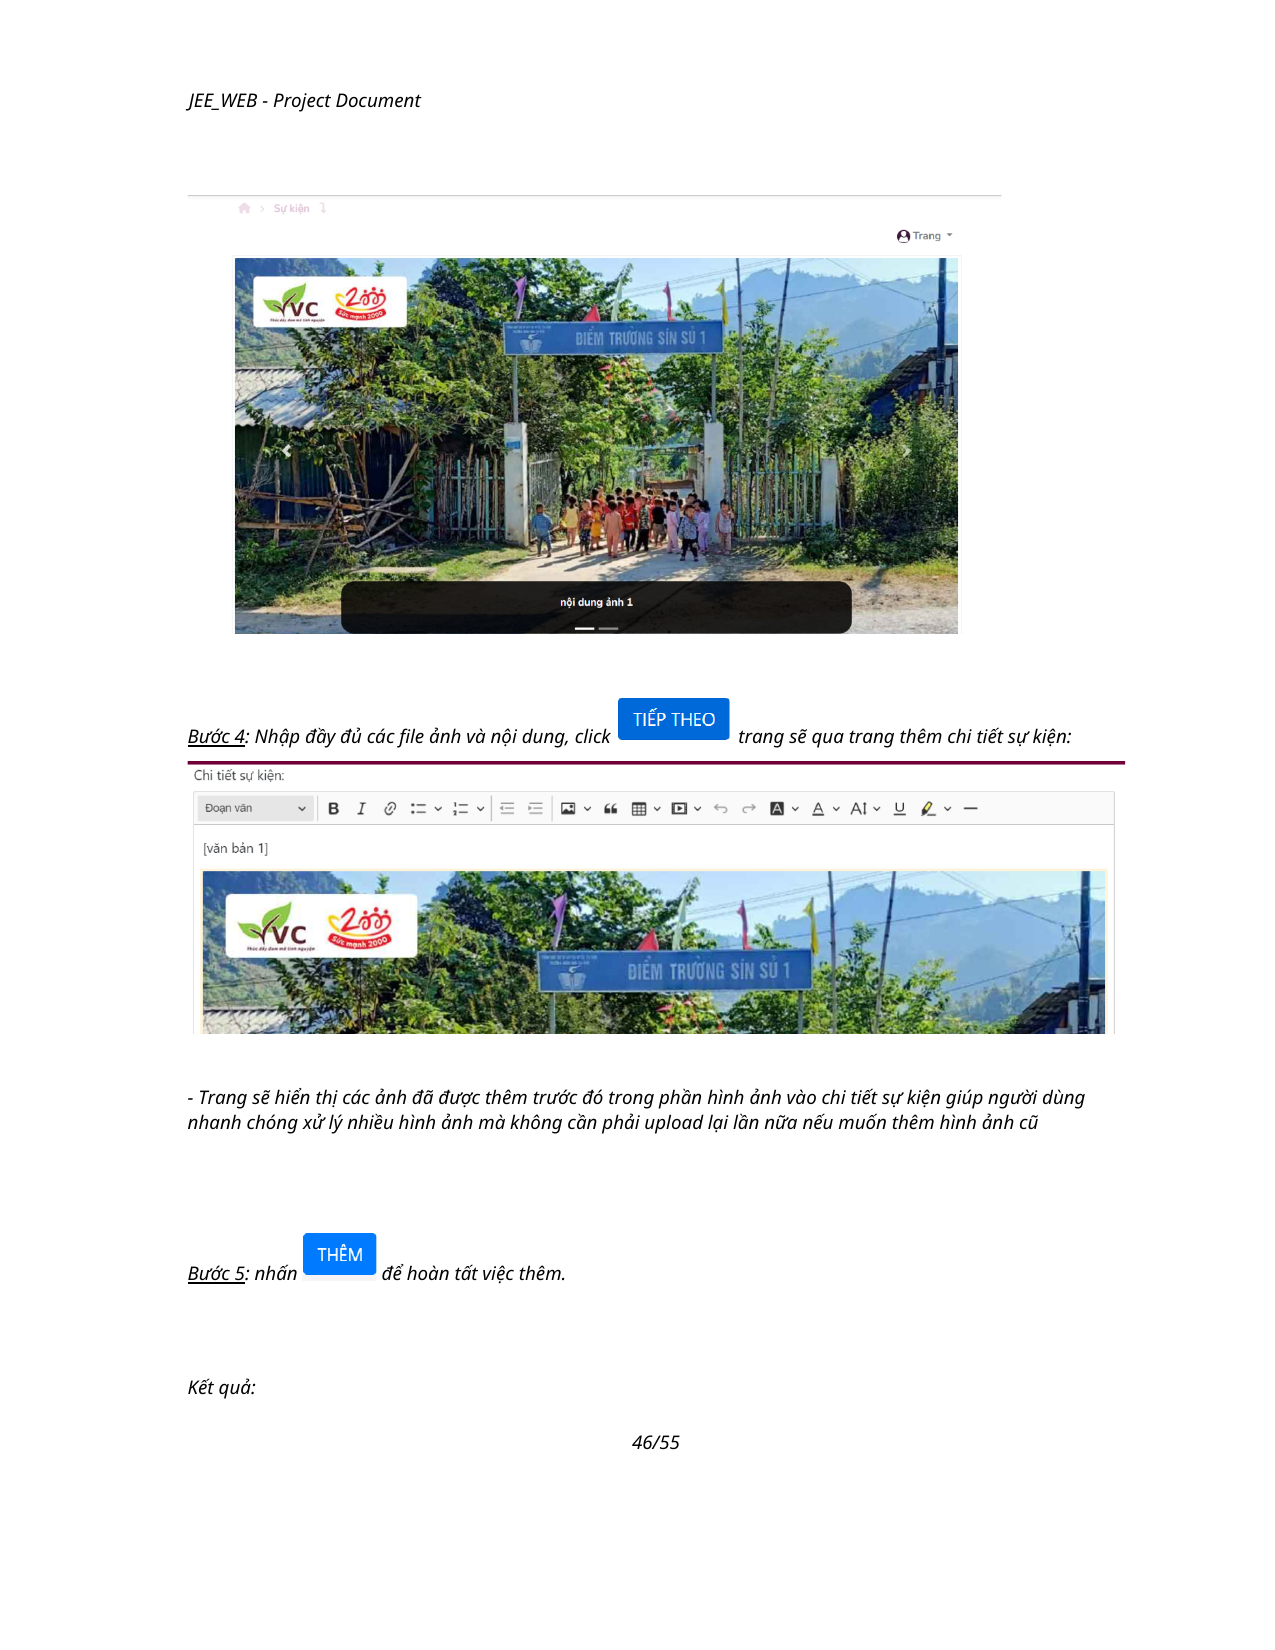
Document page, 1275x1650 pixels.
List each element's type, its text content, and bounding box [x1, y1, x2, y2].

picture [187, 195, 1002, 634]
list Kết quả: [187, 1374, 1125, 1400]
picture [187, 761, 1125, 1034]
list Bước 4: Nhập đầy đủ các file ảnh và nội dung, click trang sẽ qua trang thêm chi tiết sự kiện: [187, 684, 1125, 749]
picture [302, 1223, 377, 1281]
list - Trang sẽ hiển thị các ảnh đã được thêm trước đó trong phần hình ảnh vào chi tiết sự kiện giúp người dùng nhanh chóng xử lý nhiều hình ảnh mà không cần phải upload lại lần nữa nếu muốn thêm hình ảnh cũ [187, 1084, 1125, 1135]
picture [615, 684, 734, 744]
list Bước 5: nhấn để hoàn tất việc thêm. [187, 1224, 1125, 1286]
